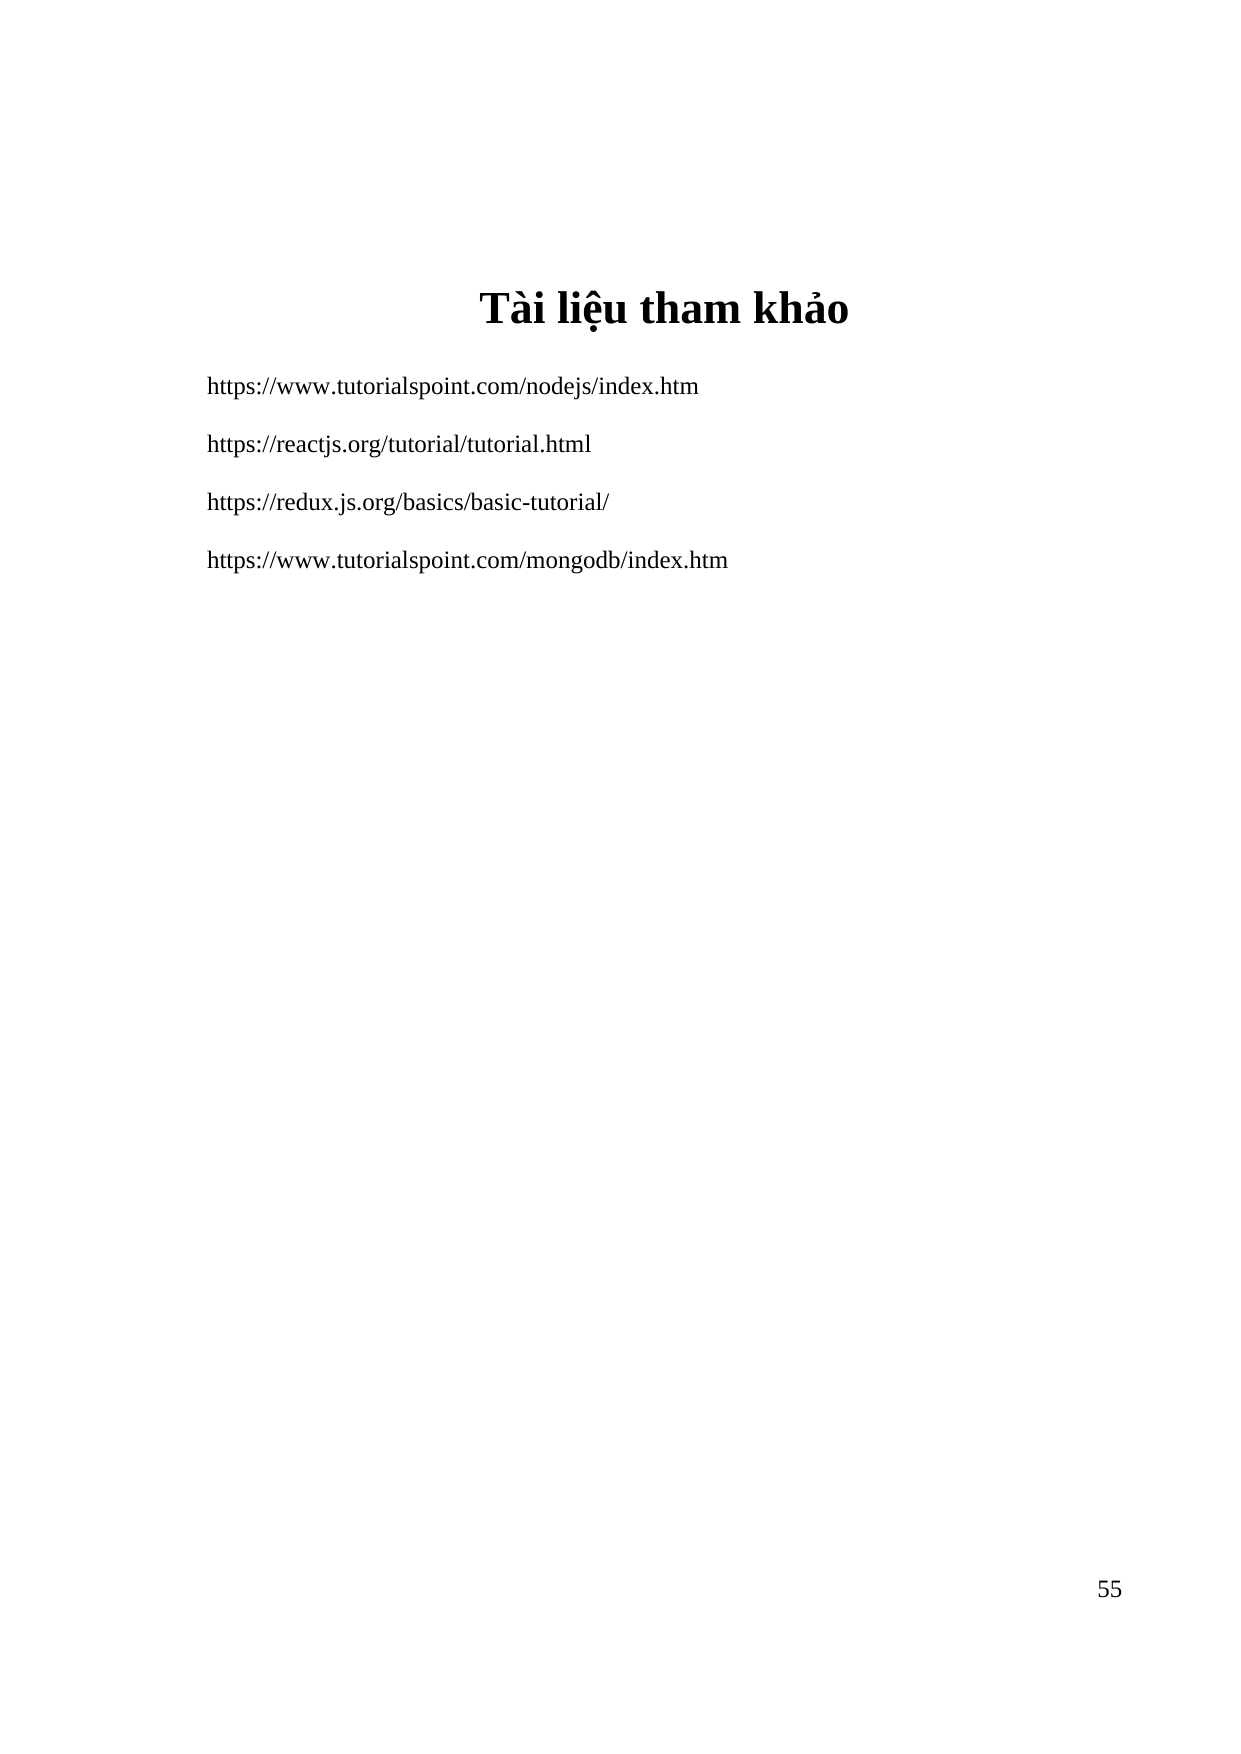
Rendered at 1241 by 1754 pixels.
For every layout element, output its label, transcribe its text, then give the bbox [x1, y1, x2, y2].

text https://redux.js.org/basics/basic-tutorial/ [207, 487, 1122, 516]
subtitle Tài liệu tham khảo [479, 281, 850, 333]
text https://www.tutorialspoint.com/nodejs/index.htm [207, 176, 1122, 400]
text https://www.tutorialspoint.com/mongodb/index.htm [207, 546, 1122, 574]
text https://reactjs.org/tutorial/tutorial.html [207, 429, 1122, 458]
